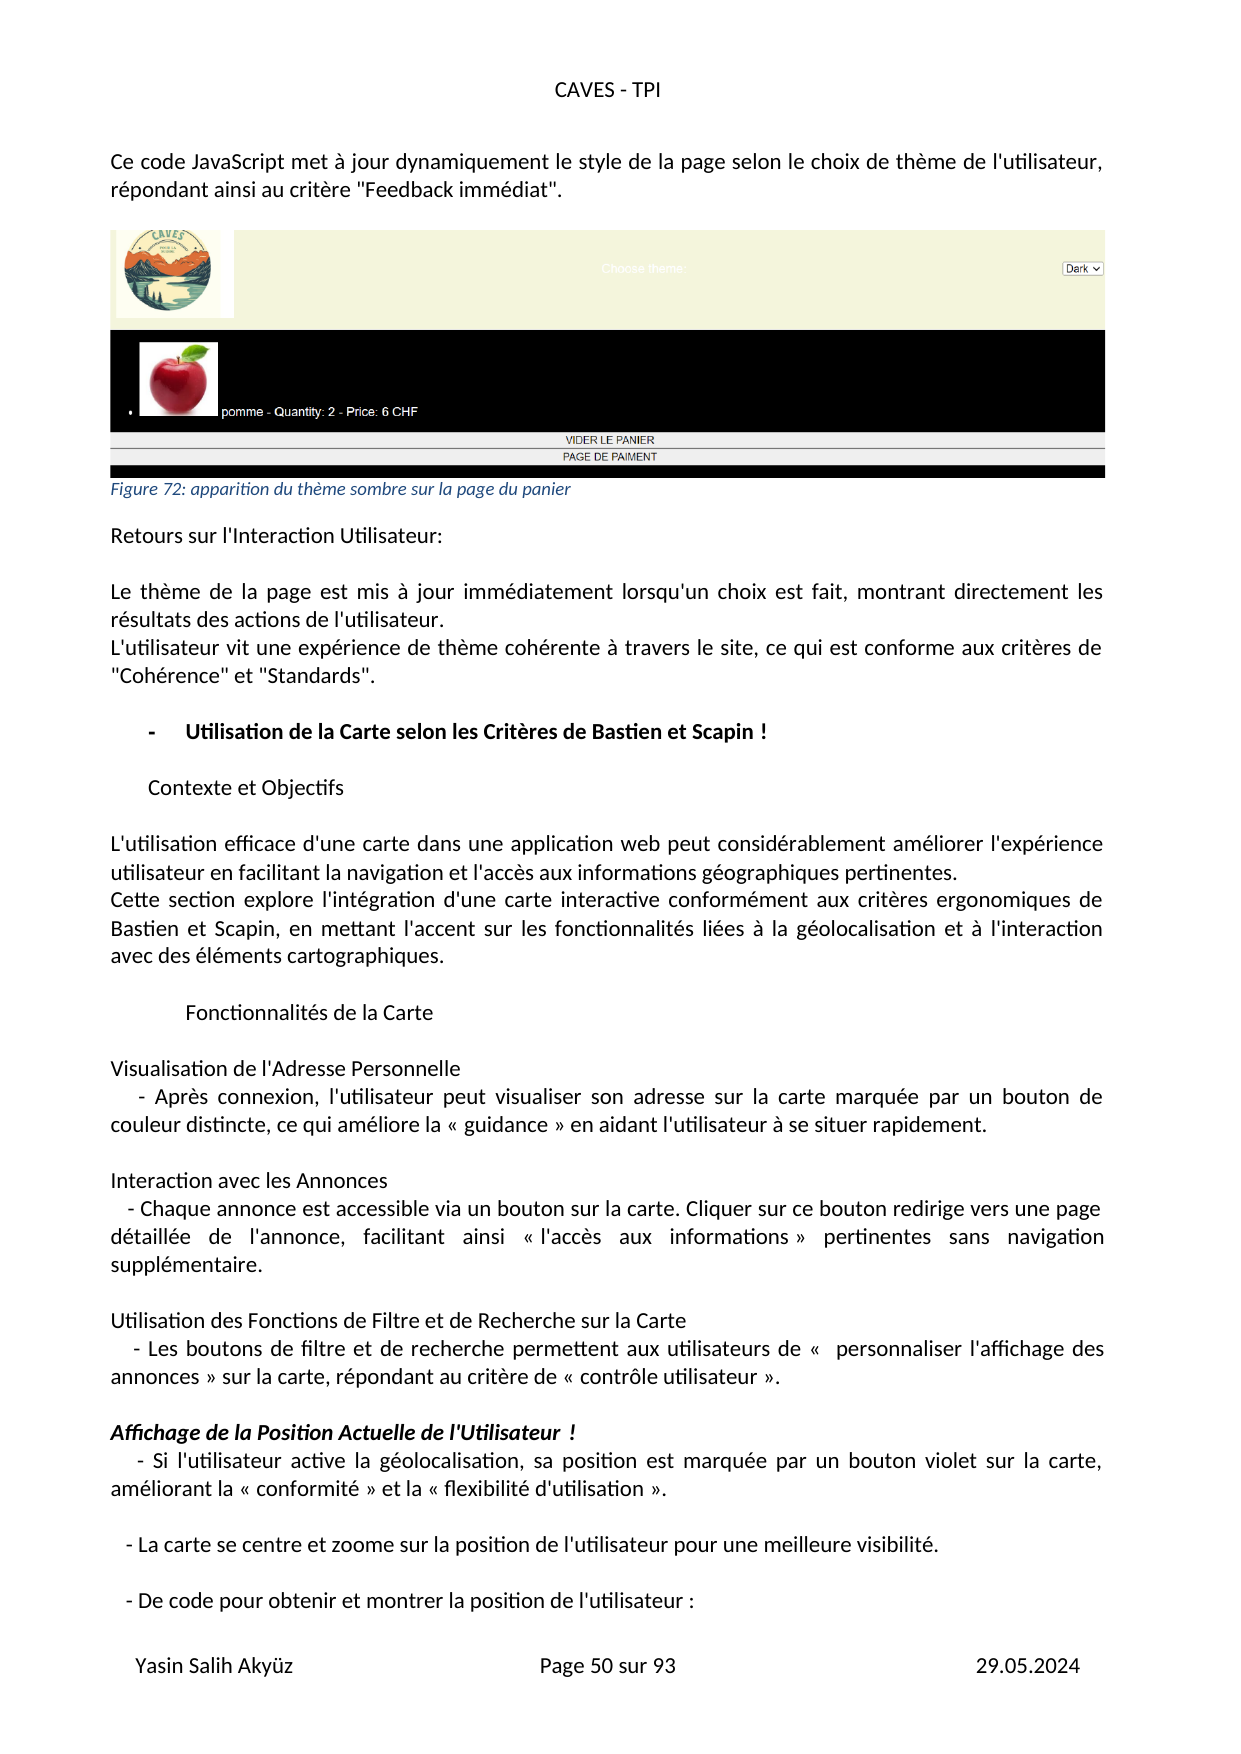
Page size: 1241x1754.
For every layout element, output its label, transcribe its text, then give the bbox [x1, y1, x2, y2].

text Retours sur l'Interaction Utilisateur: [110, 521, 1105, 549]
text Contexte et Objectifs [110, 773, 1105, 802]
text - Chaque annonce est accessible via un bouton sur la carte. Cliquer sur ce bouton redirige vers une page détaillée de l'annonce, facilitant ainsi « l'accès aux informations » pertinentes sans navigation supplémentaire. [110, 1194, 1105, 1278]
text L'utilisateur vit une expérience de thème cohérente à travers le site, ce qui est conforme aux critères de "Cohérence" et "Standards". [110, 633, 1105, 689]
text - La carte se centre et zoome sur la position de l'utilisateur pour une meilleure visibilité. [110, 1530, 1105, 1558]
text - Les boutons de filtre et de recherche permettent aux utilisateurs de « personnaliser l'affichage des annonces » sur la carte, répondant au critère de « contrôle utilisateur ». [110, 1334, 1105, 1390]
text Figure 72: apparition du thème sombre sur la page du panier [110, 478, 1105, 501]
text L'utilisation efficace d'une carte dans une application web peut considérablement améliorer l'expérience utilisateur en facilitant la navigation et l'accès aux informations géographiques pertinentes. [110, 829, 1105, 886]
text Ce code JavaScript met à jour dynamiquement le style de la page selon le choix de thème de l'utilisateur, répondant ainsi au critère "Feedback immédiat". [110, 147, 1105, 203]
text Affichage de la Position Actuelle de l'Utilisateur ! [110, 1418, 1105, 1446]
text - Après connexion, l'utilisateur peut visualiser son adresse sur la carte marquée par un bouton de couleur distincte, ce qui améliore la « guidance » en aidant l'utilisateur à se situer rapidement. [110, 1082, 1105, 1138]
text Fonctionnalités de la Carte [110, 998, 1105, 1026]
text Visualisation de l'Adresse Personnelle [110, 1054, 1105, 1082]
text Utilisation des Fonctions de Filtre et de Recherche sur la Carte [110, 1306, 1105, 1334]
text Cette section explore l'intégration d'une carte interactive conformément aux critères ergonomiques de Bastien et Scapin, en mettant l'accent sur les fonctionnalités liées à la géolocalisation et à l'interaction avec des éléments cartographiques. [110, 886, 1105, 970]
text - De code pour obtenir et montrer la position de l'utilisateur : [110, 1586, 1105, 1614]
text Le thème de la page est mis à jour immédiatement lorsqu'un choix est fait, montrant directement les résultats des actions de l'utilisateur. [110, 577, 1105, 633]
text Interaction avec les Annonces [110, 1166, 1105, 1194]
text - Si l'utilisateur active la géolocalisation, sa position est marquée par un bouton violet sur la carte, améliorant la « conformité » et la « flexibilité d'utilisation ». [110, 1446, 1105, 1502]
picture [110, 230, 1106, 478]
list Utilisation de la Carte selon les Critères de Bastien et Scapin ! [148, 717, 1105, 746]
